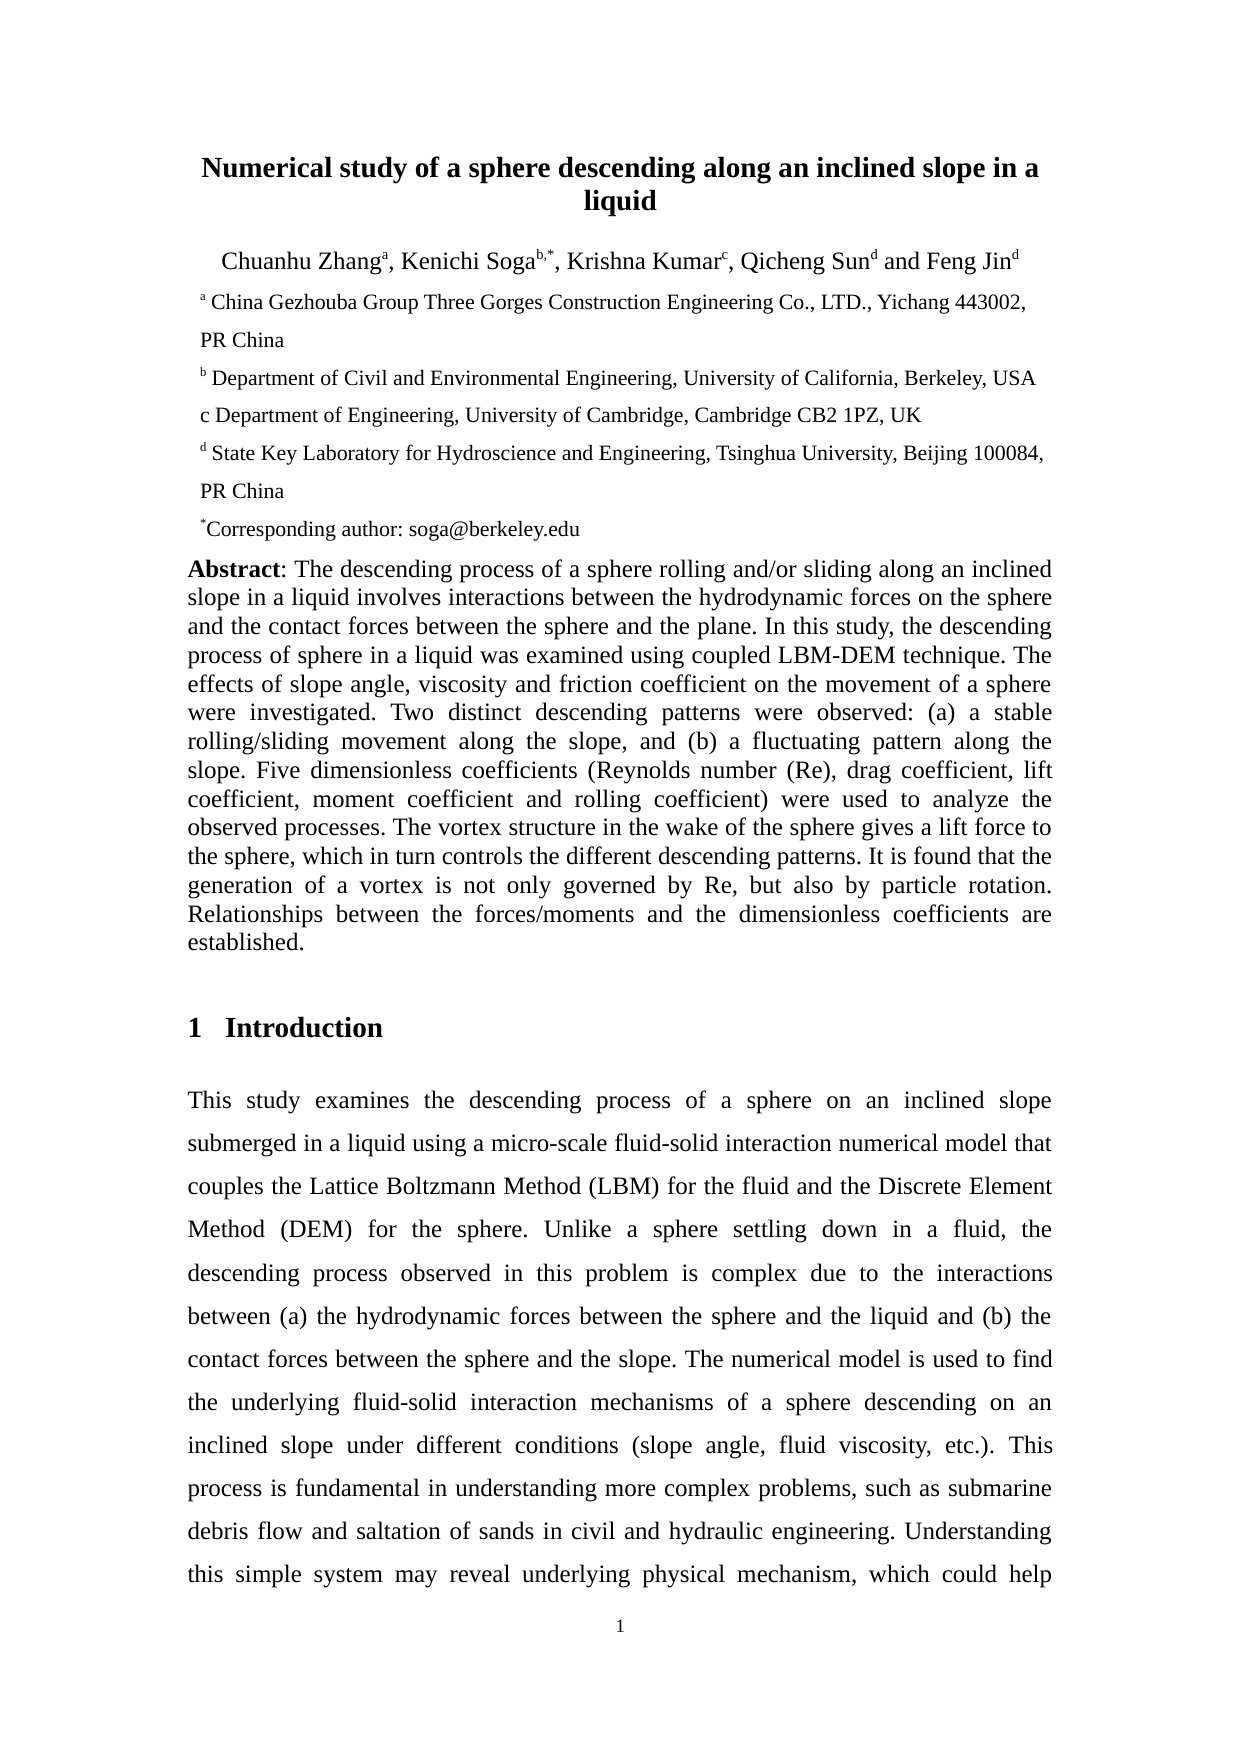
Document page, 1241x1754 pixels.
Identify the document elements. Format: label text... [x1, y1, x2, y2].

text Chuanhu Zhanga, Kenichi Sogab,*, Krishna Kumarc, Qicheng Sund and Feng Jind [187, 246, 1053, 274]
text Abstract: The descending process of a sphere rolling and/or sliding along an inclined slope in a liquid involves interactions between the hydrodynamic forces on the sphere and the contact forces between the sphere and the plane. In this study, the descending process of sphere in a liquid was examined using coupled LBM-DEM technique. The effects of slope angle, viscosity and friction coefficient on the movement of a sphere were investigated. Two distinct descending patterns were observed: (a) a stable rolling/sliding movement along the slope, and (b) a fluctuating pattern along the slope. Five dimensionless coefficients (Reynolds number (Re), drag coefficient, lift coefficient, moment coefficient and rolling coefficient) were used to analyze the observed processes. The vortex structure in the wake of the sphere gives a lift force to the sphere, which in turn controls the different descending patterns. It is found that the generation of a vortex is not only governed by Re, but also by particle rotation. Relationships between the forces/moments and the dimensionless coefficients are established. [187, 554, 1053, 956]
text c Department of Engineering, University of Cambridge, Cambridge CB2 1PZ, UK [200, 402, 1053, 428]
text *Corresponding author: soga@berkeley.edu [200, 516, 1053, 541]
list Introduction [187, 1010, 1053, 1043]
text d State Key Laboratory for Hydroscience and Engineering, Tsinghua University, Beijing 100084, PR China [200, 440, 1053, 503]
text a China Gezhouba Group Three Gorges Construction Engineering Co., LTD., Yichang 443002, PR China [200, 289, 1053, 352]
text b Department of Civil and Environmental Engineering, University of California, Berkeley, USA [200, 364, 1053, 390]
text Numerical study of a sphere descending along an inclined slope in a liquid [187, 150, 1053, 217]
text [187, 1085, 1053, 1588]
